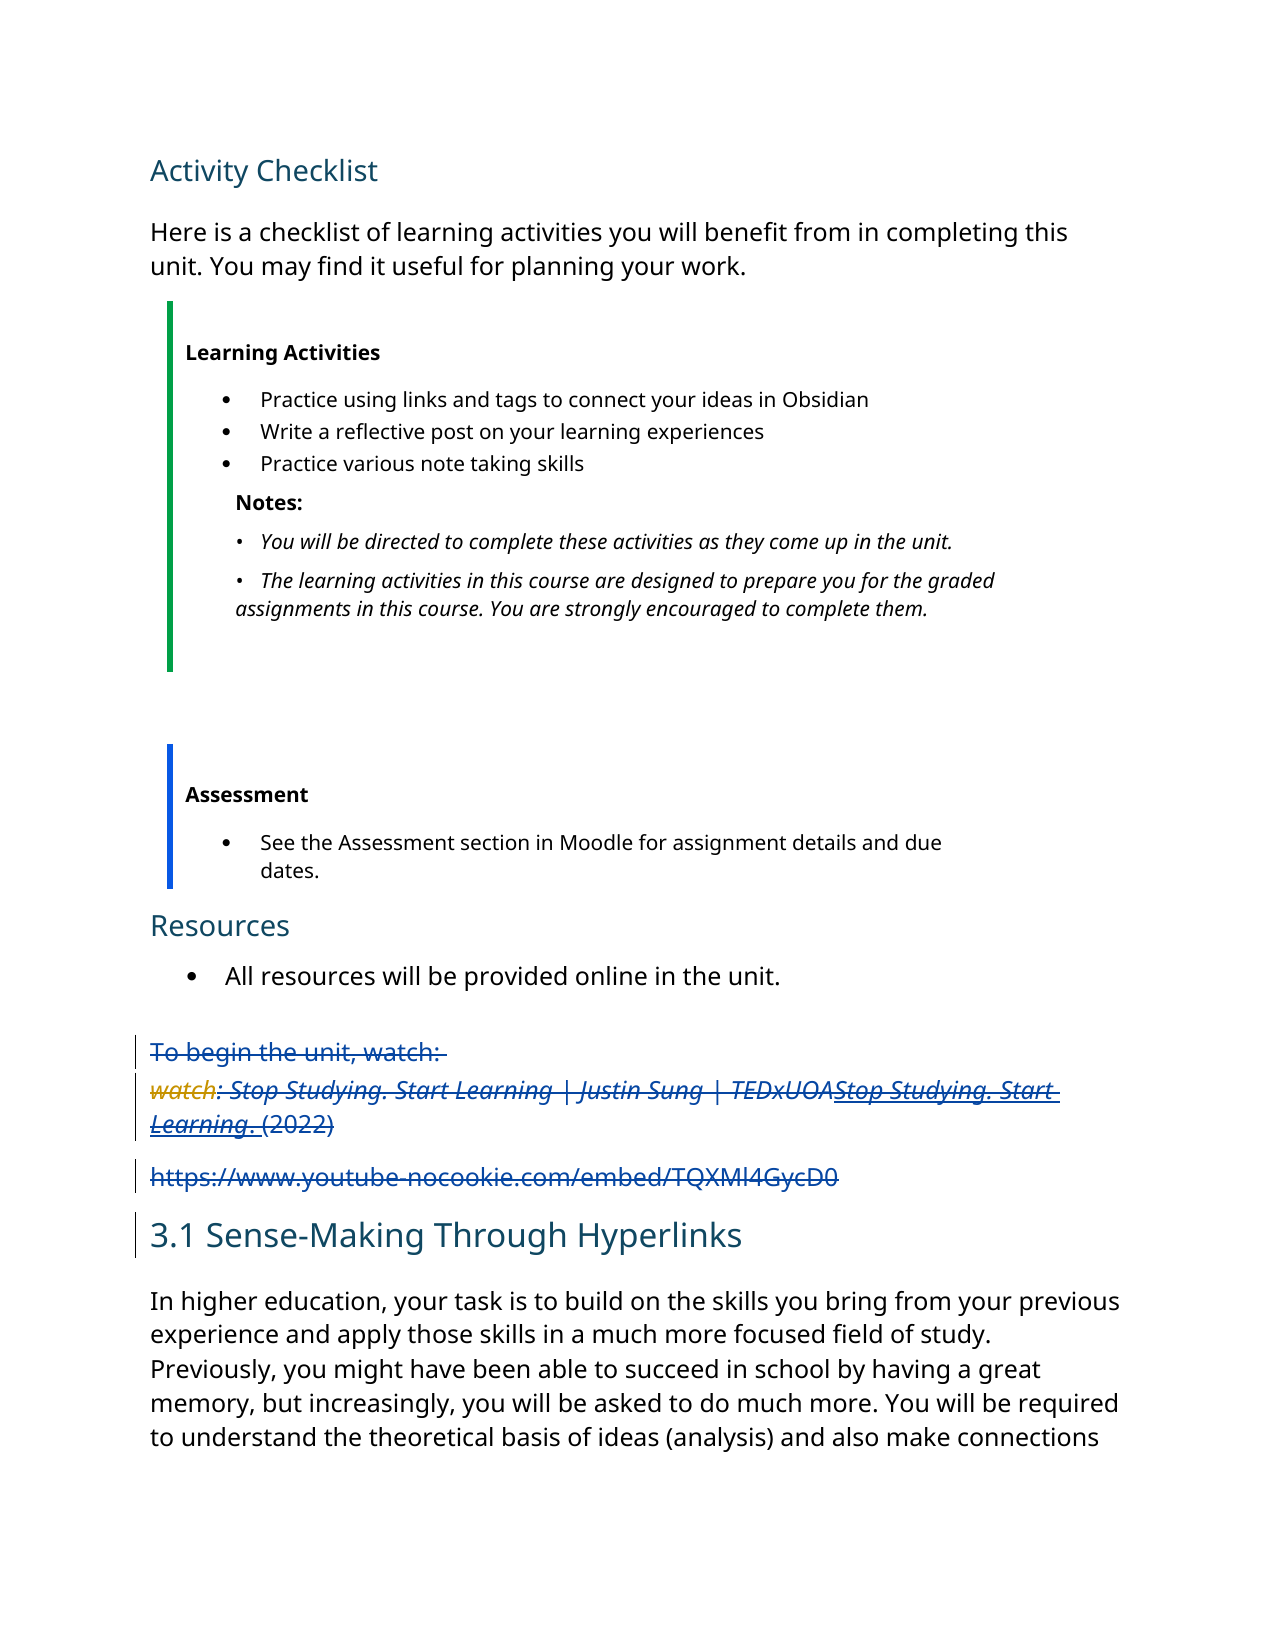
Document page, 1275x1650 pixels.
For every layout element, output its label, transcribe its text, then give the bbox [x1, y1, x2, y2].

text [150, 1283, 1125, 1453]
subtitle 3.1 Sense-Making Through Hyperlinks [150, 1212, 1125, 1258]
table_header Learning Activities Practice using links and tags to connect your ideas in Obsidian Write a reflective post on your learning experiences Practice various note taking skills Notes: • You will be directed to complete these activities as they come up in the unit. • The learning activities in this course are designed to prepare you for the graded assignments in this course. You are strongly encouraged to complete them. [173, 301, 1125, 672]
table_header Assessment See the Assessment section in Moodle for assignment details and due dates. [173, 744, 947, 888]
text Here is a checklist of learning activities you will benefit from in completing this unit. You may find it useful for planning your work. [150, 214, 1125, 282]
list All resources will be provided online in the unit. [187, 959, 1125, 993]
subtitle Activity Checklist [150, 150, 1125, 190]
subtitle Resources [150, 905, 1125, 945]
